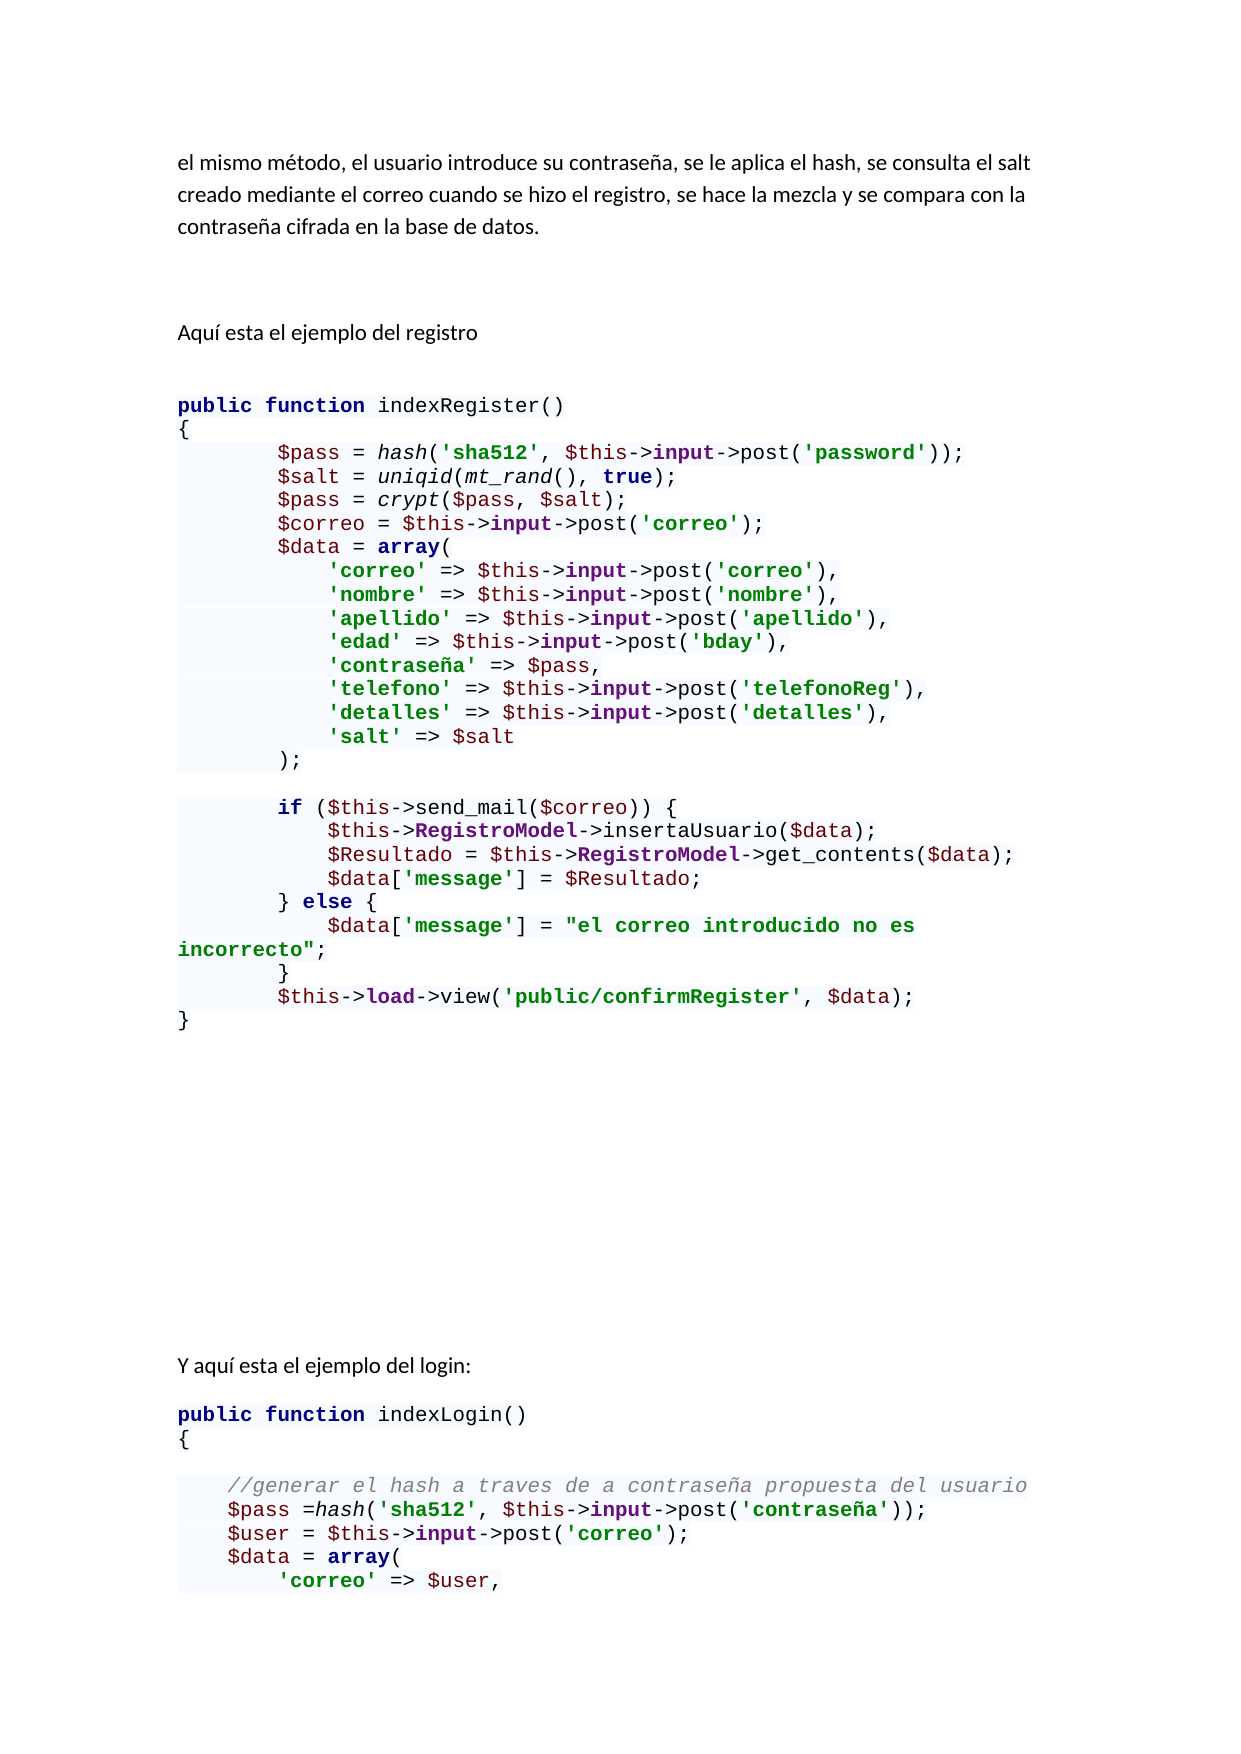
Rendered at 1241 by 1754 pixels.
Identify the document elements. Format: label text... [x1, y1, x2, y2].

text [177, 148, 1063, 240]
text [177, 1404, 1063, 1593]
text Aquí esta el ejemplo del registro [177, 318, 1063, 346]
text public function indexRegister() { $pass = hash('sha512', $this->input->post('password')); $salt = uniqid(mt_rand(), true); $pass = crypt($pass, $salt); $correo = $this->input->post('correo'); $data = array( 'correo' => $this->input->post('correo'), 'nombre' => $this->input->post('nombre'), 'apellido' => $this->input->post('apellido'), 'edad' => $this->input->post('bday'), 'contraseña' => $pass, 'telefono' => $this->input->post('telefonoReg'), 'detalles' => $this->input->post('detalles'), 'salt' => $salt ); if ($this->send_mail($correo)) { $this->RegistroModel->insertaUsuario($data); $Resultado = $this->RegistroModel->get_contents($data); $data['message'] = $Resultado; } else { $data['message'] = "el correo introducido no es incorrecto"; } $this->load->view('public/confirmRegister', $data); } [177, 371, 1063, 1033]
text Y aquí esta el ejemplo del login: [177, 1351, 1063, 1379]
